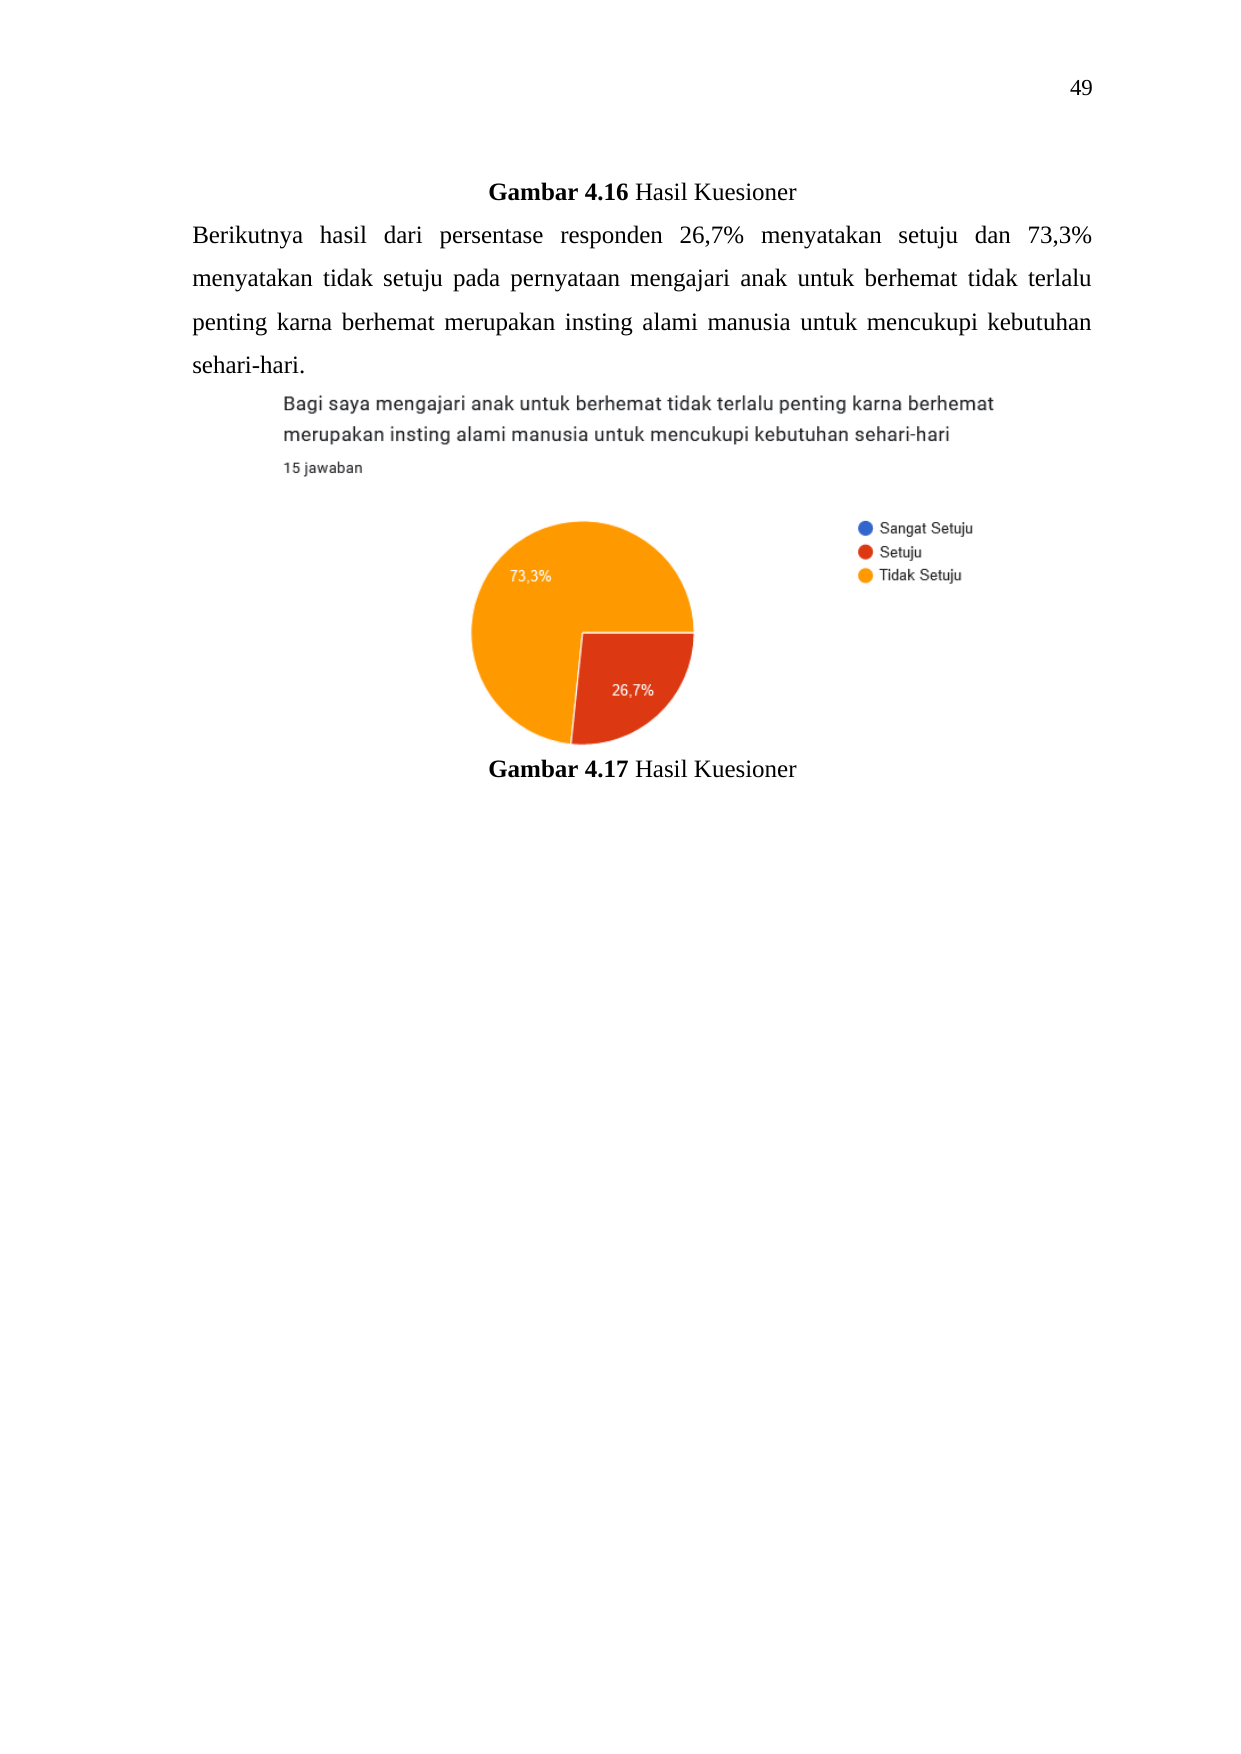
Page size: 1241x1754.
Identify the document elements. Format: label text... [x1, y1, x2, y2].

text Gambar 4.16 Hasil Kuesioner [192, 177, 1092, 206]
text Berikutnya hasil dari persentase responden 26,7% menyatakan setuju dan 73,3% menyatakan tidak setuju pada pernyataan mengajari anak untuk berhemat tidak terlalu penting karna berhemat merupakan insting alami manusia untuk mencukupi kebutuhan sehari-hari. [192, 220, 1092, 378]
text Gambar 4.17 Hasil Kuesioner [192, 754, 1092, 783]
picture [279, 392, 1006, 755]
